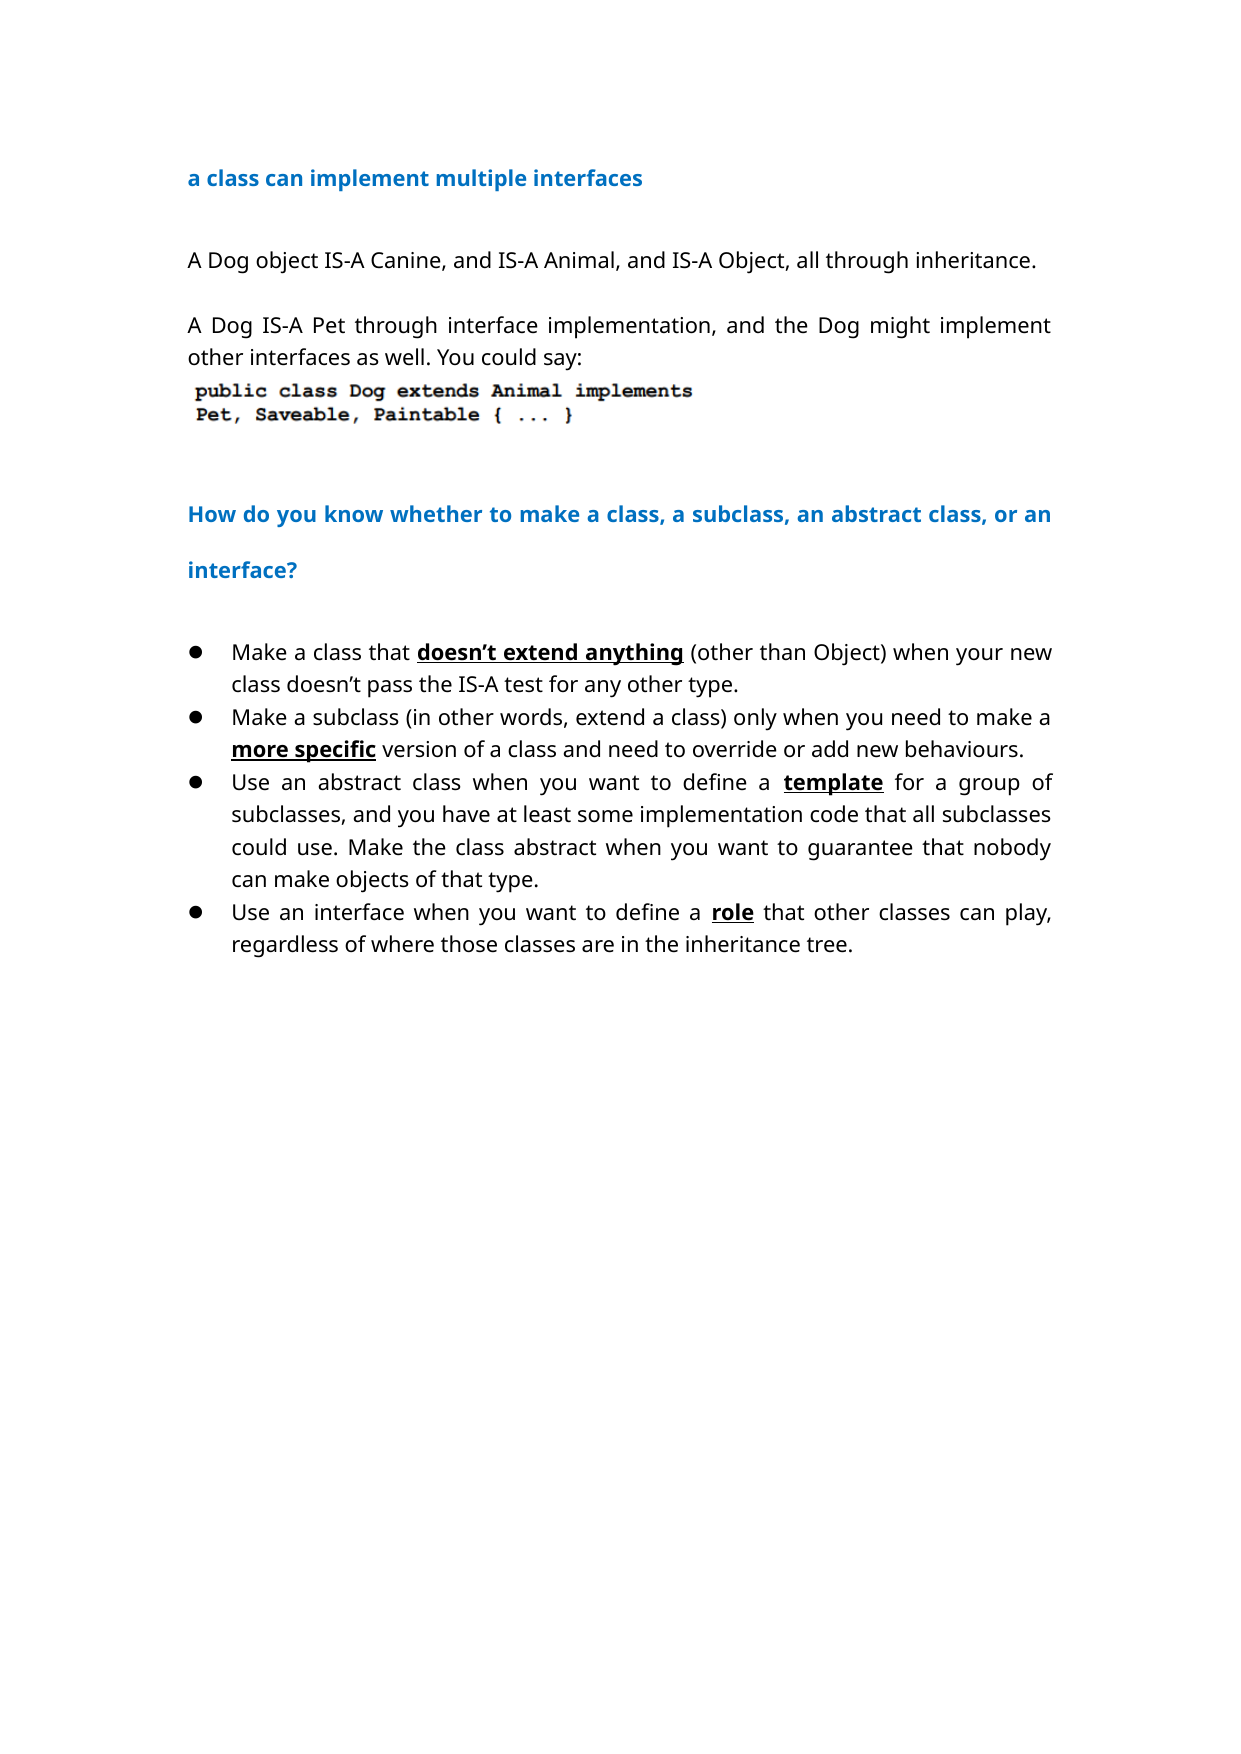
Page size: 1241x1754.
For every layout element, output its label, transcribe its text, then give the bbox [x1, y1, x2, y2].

list Use an abstract class when you want to define a template for a group of subclasses, and you have at least some implementation code that all subclasses could use. Make the class abstract when you want to guarantee that nobody can make objects of that type. [187, 765, 1053, 895]
text A Dog object IS-A Canine, and IS-A Animal, and IS-A Object, all through inheritance. [187, 243, 1053, 276]
subtitle How do you know whether to make a class, a subclass, an abstract class, or an interface? [187, 498, 1053, 586]
subtitle a class can implement multiple interfaces [187, 162, 1053, 194]
text A Dog IS-A Pet through interface implementation, and the Dog might implement other interfaces as well. You could say: [187, 308, 1053, 373]
list Make a class that doesn’t extend anything (other than Object) when your new class doesn’t pass the IS-A test for any other type. [187, 635, 1053, 700]
list Use an interface when you want to define a role that other classes can play, regardless of where those classes are in the inheritance tree. [187, 895, 1053, 960]
list Make a subclass (in other words, extend a class) only when you need to make a more specific version of a class and need to override or add new behaviours. [187, 700, 1053, 765]
picture [187, 373, 701, 443]
